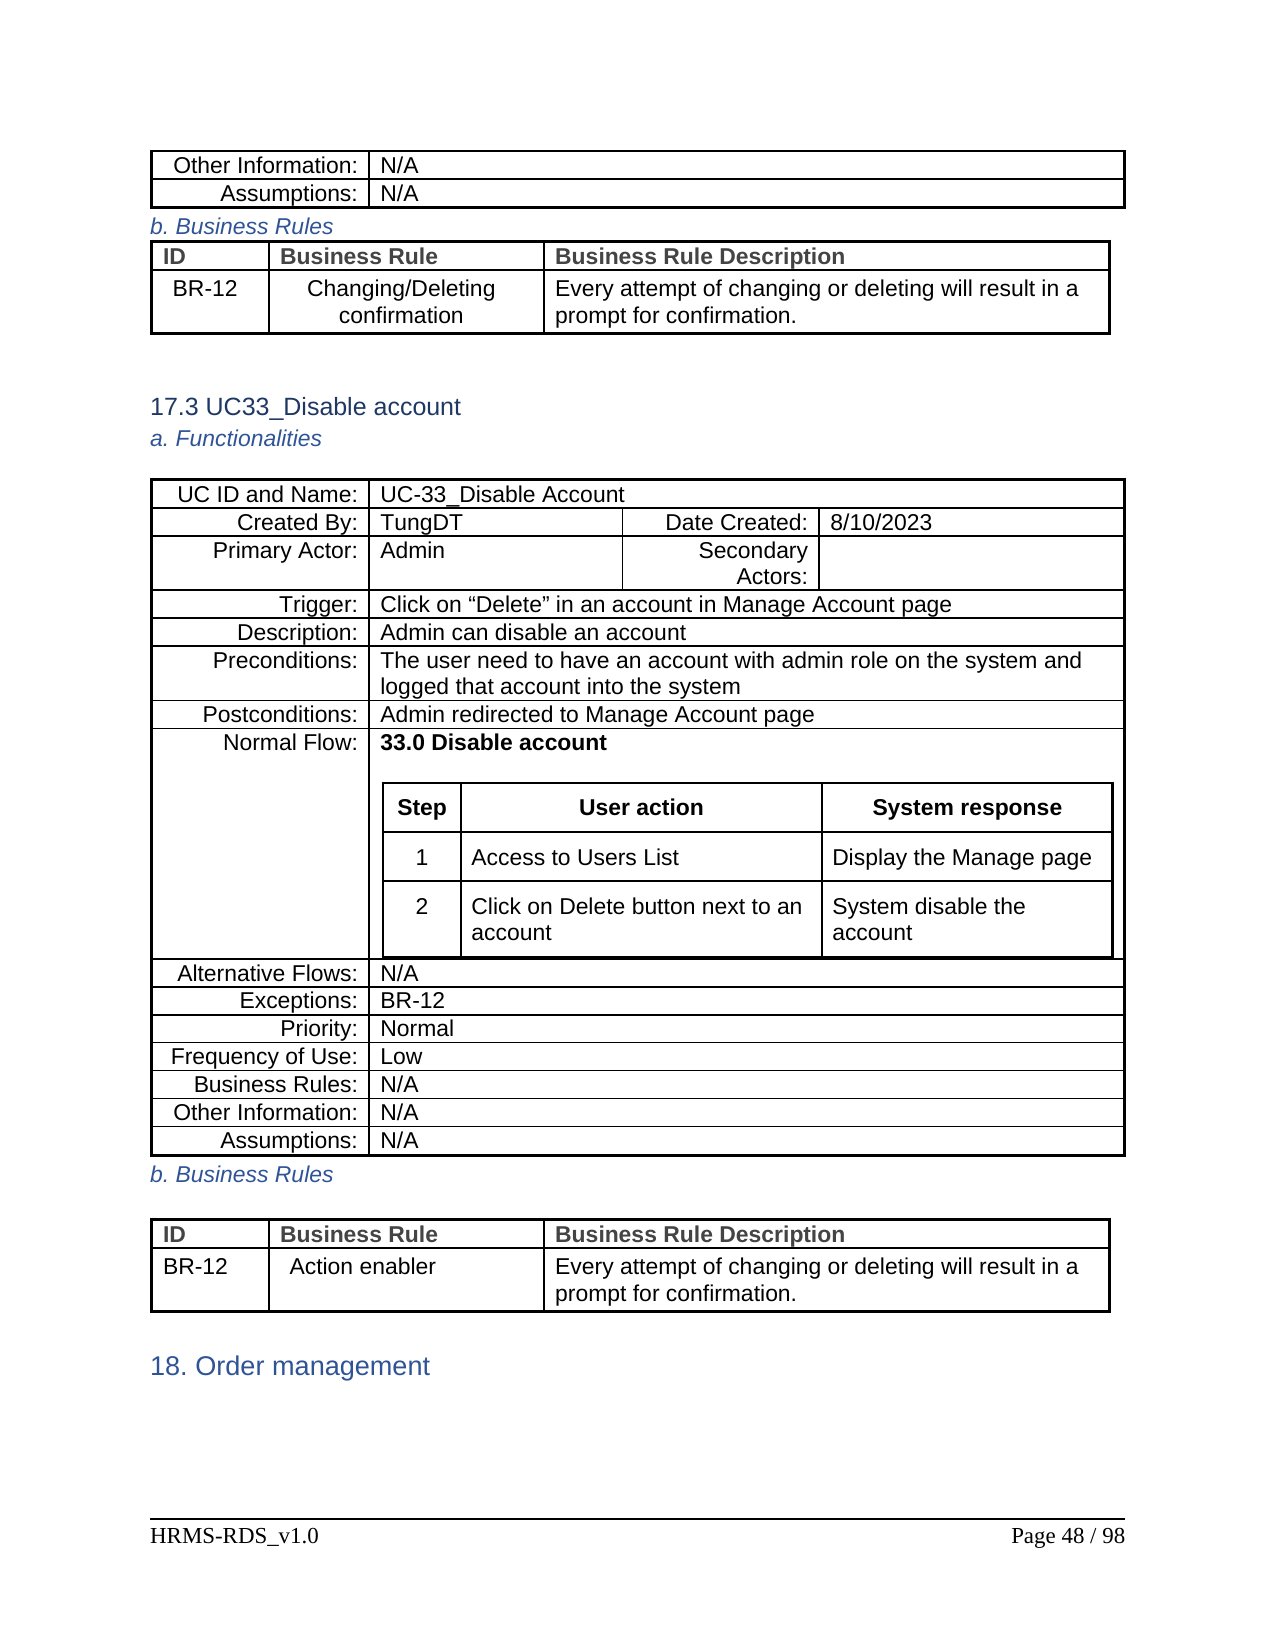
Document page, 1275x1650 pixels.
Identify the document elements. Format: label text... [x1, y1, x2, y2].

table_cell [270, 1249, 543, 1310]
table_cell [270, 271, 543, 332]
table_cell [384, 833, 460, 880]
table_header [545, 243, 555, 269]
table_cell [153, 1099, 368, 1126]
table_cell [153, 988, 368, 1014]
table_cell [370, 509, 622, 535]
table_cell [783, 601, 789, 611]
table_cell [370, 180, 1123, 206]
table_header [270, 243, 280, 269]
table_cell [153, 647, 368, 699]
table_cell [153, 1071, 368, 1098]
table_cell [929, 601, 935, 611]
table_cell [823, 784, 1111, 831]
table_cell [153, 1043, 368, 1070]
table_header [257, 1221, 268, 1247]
subtitle b. Business Rules [150, 213, 1125, 239]
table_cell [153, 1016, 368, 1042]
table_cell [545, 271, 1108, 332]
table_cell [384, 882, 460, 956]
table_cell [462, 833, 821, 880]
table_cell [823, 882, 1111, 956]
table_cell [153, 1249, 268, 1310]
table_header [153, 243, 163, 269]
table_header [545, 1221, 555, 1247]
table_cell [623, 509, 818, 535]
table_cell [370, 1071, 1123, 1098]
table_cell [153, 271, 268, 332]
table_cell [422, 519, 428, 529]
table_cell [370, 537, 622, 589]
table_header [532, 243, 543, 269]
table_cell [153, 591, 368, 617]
subtitle b. Business Rules [150, 1161, 1125, 1187]
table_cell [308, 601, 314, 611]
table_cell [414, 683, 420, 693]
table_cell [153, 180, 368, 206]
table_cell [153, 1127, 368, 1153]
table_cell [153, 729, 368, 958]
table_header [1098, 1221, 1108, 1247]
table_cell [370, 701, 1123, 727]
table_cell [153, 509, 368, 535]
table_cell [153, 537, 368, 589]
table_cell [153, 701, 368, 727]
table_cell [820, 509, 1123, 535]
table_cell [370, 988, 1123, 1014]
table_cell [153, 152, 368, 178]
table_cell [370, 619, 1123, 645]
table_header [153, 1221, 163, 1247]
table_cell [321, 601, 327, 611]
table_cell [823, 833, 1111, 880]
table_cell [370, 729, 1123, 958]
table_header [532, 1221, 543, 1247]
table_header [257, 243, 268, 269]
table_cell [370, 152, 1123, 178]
subtitle 17.3 UC33_Disable account [150, 392, 1125, 421]
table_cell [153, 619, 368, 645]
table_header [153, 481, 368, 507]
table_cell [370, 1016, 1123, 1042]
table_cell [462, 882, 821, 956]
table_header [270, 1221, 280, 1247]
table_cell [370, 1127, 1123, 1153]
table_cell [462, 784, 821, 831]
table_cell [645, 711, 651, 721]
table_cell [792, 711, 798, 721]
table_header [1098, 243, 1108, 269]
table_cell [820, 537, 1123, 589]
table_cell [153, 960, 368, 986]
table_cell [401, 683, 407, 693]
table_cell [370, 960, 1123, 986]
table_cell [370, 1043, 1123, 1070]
subtitle 18. Order management [150, 1350, 1125, 1382]
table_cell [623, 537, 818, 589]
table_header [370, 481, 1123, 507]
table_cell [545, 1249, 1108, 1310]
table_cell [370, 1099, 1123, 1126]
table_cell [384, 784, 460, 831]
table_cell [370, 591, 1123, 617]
subtitle a. Functionalities [150, 425, 1125, 451]
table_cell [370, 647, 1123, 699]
